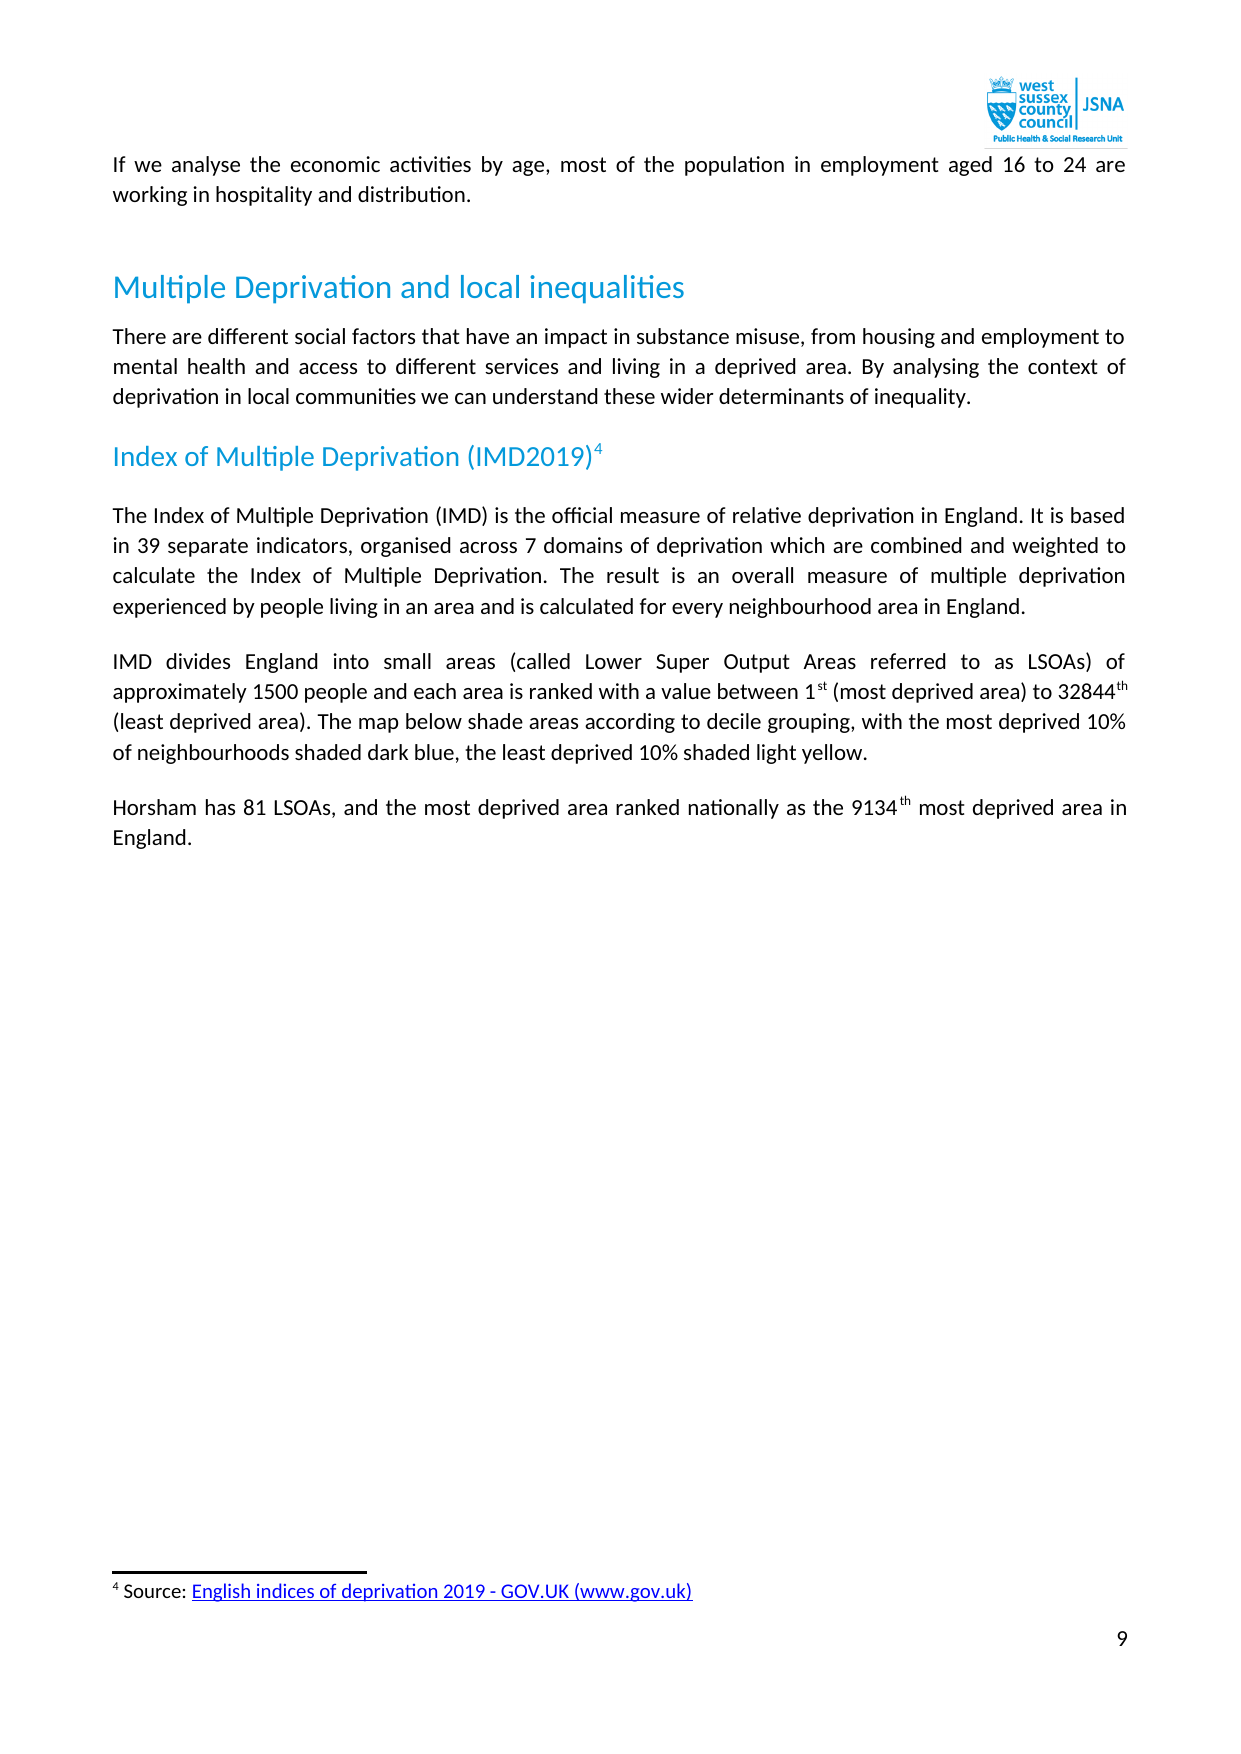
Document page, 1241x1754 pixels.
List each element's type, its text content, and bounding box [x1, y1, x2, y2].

subtitle Multiple Deprivation and local inequalities [112, 266, 1128, 306]
picture [981, 73, 1128, 149]
text If we analyse the economic activities by age, most of the population in employment aged 16 to 24 are working in hospitality and distribution. [112, 150, 1128, 208]
text IMD divides England into small areas (called Lower Super Output Areas referred to as LSOAs) of approximately 1500 people and each area is ranked with a value between 1st (most deprived area) to 32844th (least deprived area). The map below shade areas according to decile grouping, with the most deprived 10% of neighbourhoods shaded dark blue, the least deprived 10% shaded light yellow. [112, 647, 1128, 766]
text The Index of Multiple Deprivation (IMD) is the official measure of relative deprivation in England. It is based in 39 separate indicators, organised across 7 domains of deprivation which are combined and weighted to calculate the Index of Multiple Deprivation. The result is an overall measure of multiple deprivation experienced by people living in an area and is calculated for every neighbourhood area in England. [112, 501, 1128, 620]
subtitle Index of Multiple Deprivation (IMD2019) [112, 438, 1128, 473]
text Horsham has 81 LSOAs, and the most deprived area ranked nationally as the 9134th most deprived area in England. [112, 793, 1128, 851]
text There are different social factors that have an impact in substance misuse, from housing and employment to mental health and access to different services and living in a deprived area. By analysing the context of deprivation in local communities we can understand these wider determinants of inequality. [112, 322, 1128, 411]
